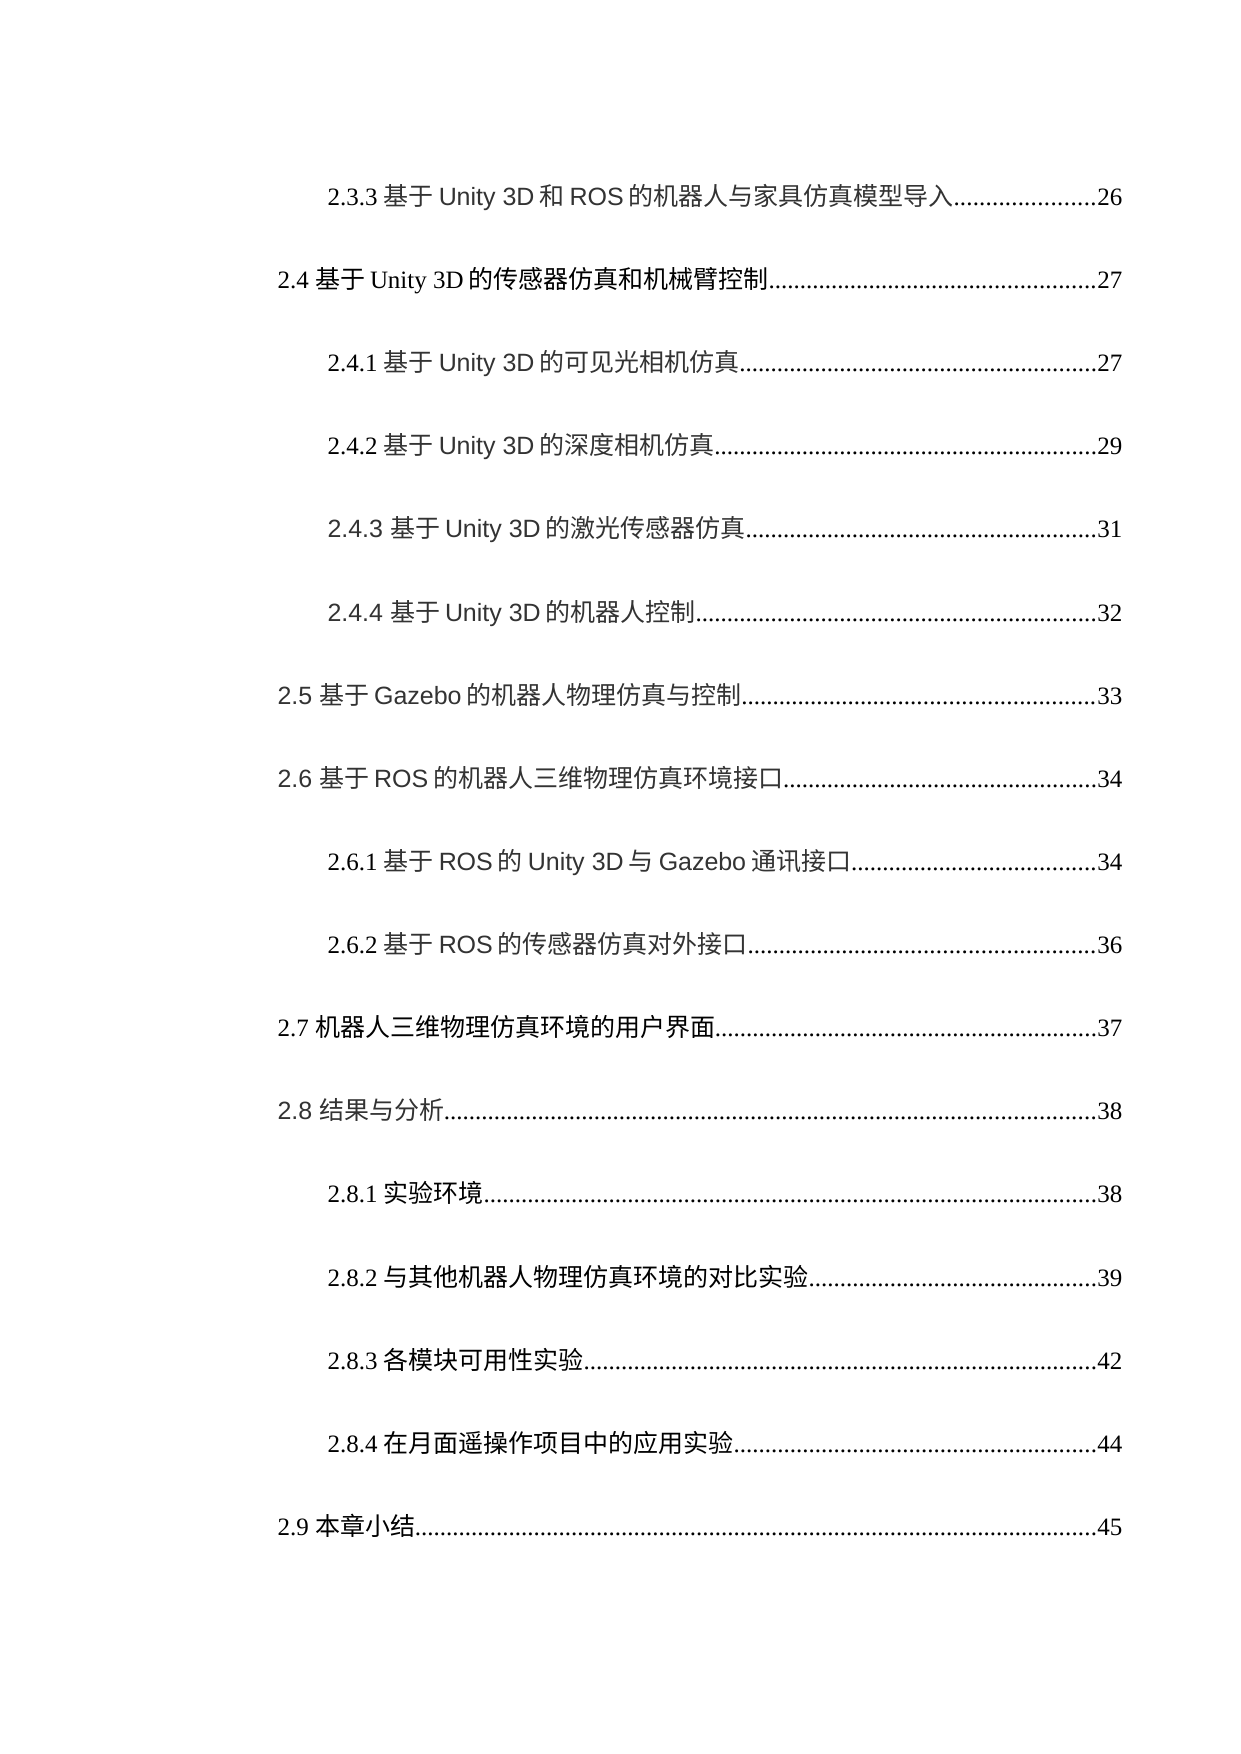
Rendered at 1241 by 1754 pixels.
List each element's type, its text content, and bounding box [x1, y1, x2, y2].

text 2.7 机器人三维物理仿真环境的用户界面 37 [227, 993, 1122, 1058]
text 2.9 本章小结 45 [227, 1492, 1122, 1557]
text 2.8.2 与其他机器人物理仿真环境的对比实验 39 [277, 1243, 1122, 1308]
text 2.4 基于Unity 3D的传感器仿真和机械臂控制 27 [227, 245, 1122, 310]
text 2.8.1 实验环境 38 [277, 1159, 1122, 1224]
text 2.8.4 在月面遥操作项目中的应用实验 44 [277, 1409, 1122, 1474]
text 2.4.3 基于Unity 3D的激光传感器仿真 31 [277, 494, 1122, 559]
text 2.4.4 基于Unity 3D的机器人控制 32 [277, 578, 1122, 643]
text 2.4.2 基于Unity 3D的深度相机仿真 29 [277, 411, 1122, 476]
text 2.4.1 基于Unity 3D的可见光相机仿真 27 [277, 328, 1122, 393]
text 2.3.3 基于Unity 3D和ROS的机器人与家具仿真模型导入 26 [277, 162, 1122, 227]
text 2.5 基于Gazebo的机器人物理仿真与控制 33 [227, 661, 1122, 726]
text 2.6.2 基于ROS的传感器仿真对外接口 36 [277, 910, 1122, 975]
text 2.8 结果与分析 38 [227, 1076, 1122, 1141]
text 2.8.3 各模块可用性实验 42 [277, 1326, 1122, 1391]
text 2.6.1 基于ROS的Unity 3D与Gazebo通讯接口 34 [277, 827, 1122, 892]
text 2.6 基于ROS的机器人三维物理仿真环境接口 34 [227, 744, 1122, 809]
